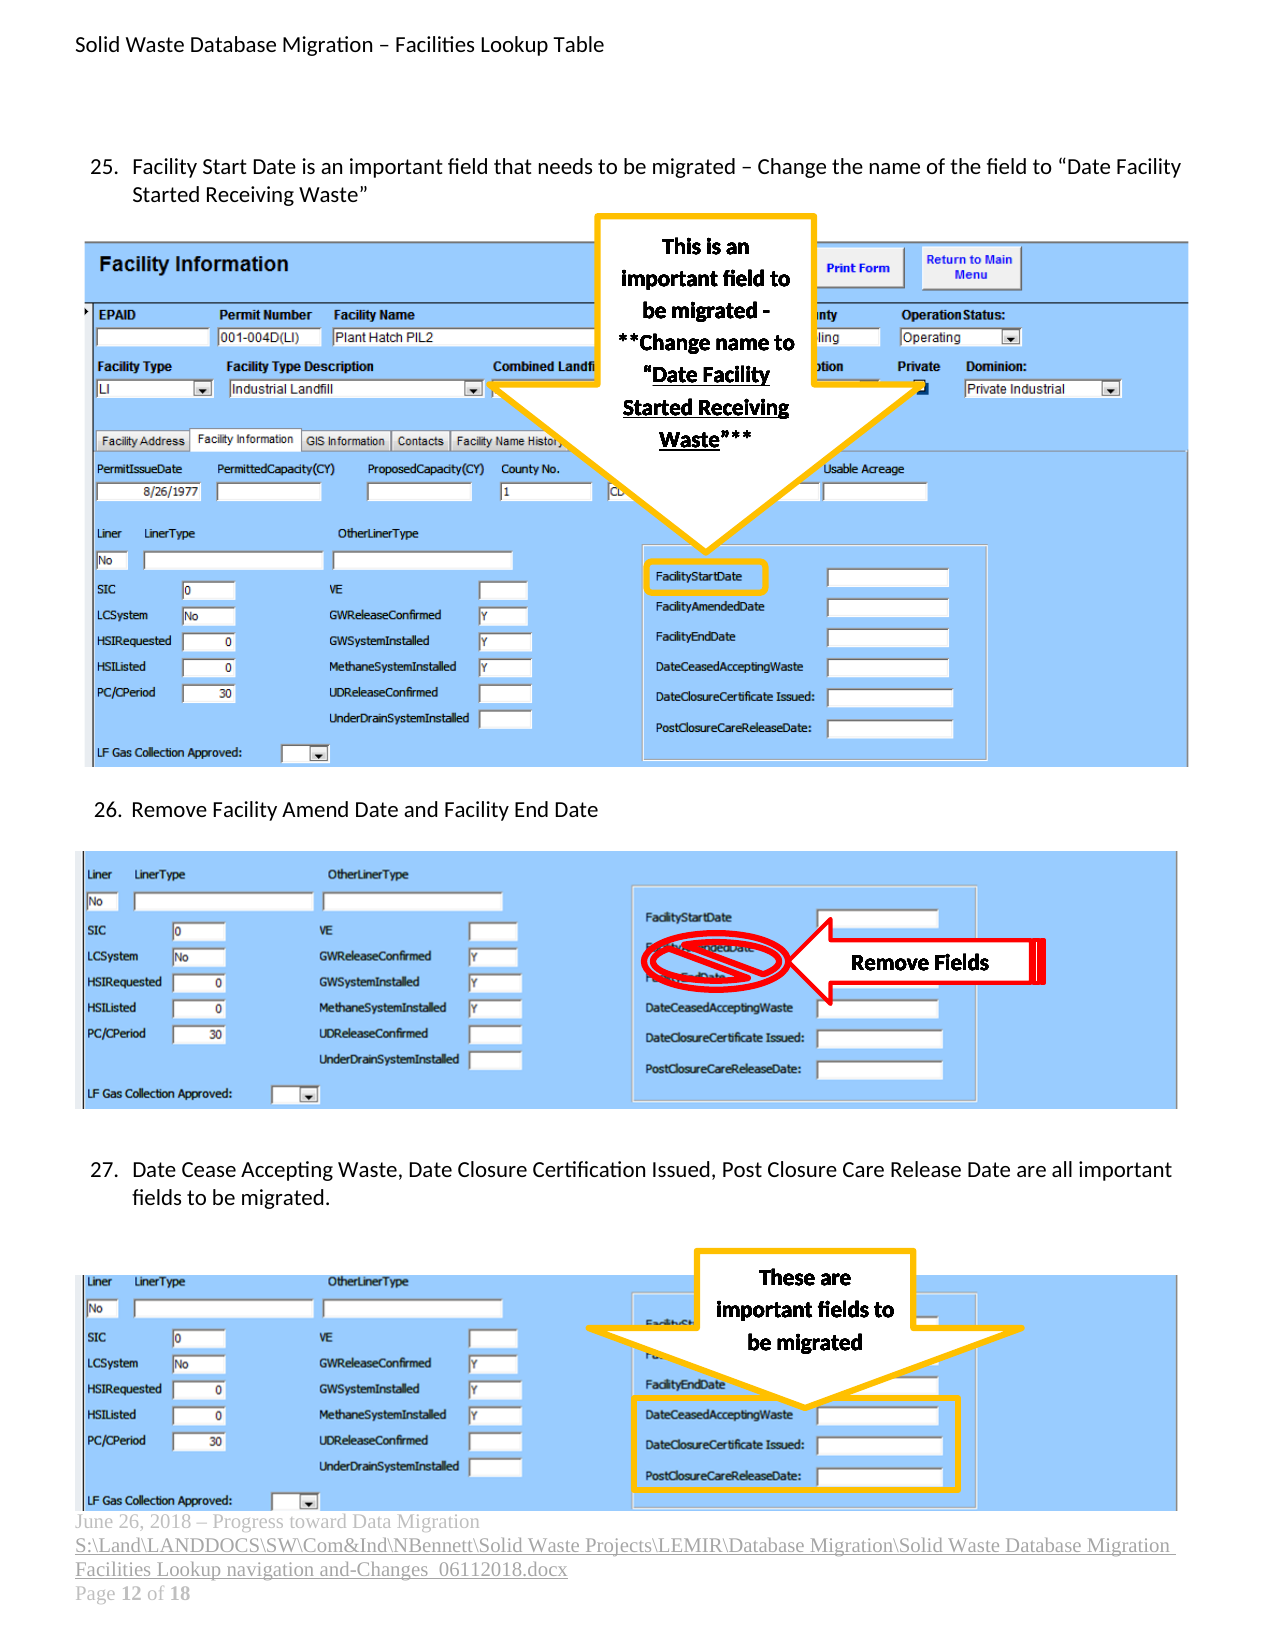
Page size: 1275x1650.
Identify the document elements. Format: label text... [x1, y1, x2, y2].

picture [75, 851, 1178, 1109]
picture [75, 1275, 1178, 1511]
list Date Cease Accepting Waste, Date Closure Certification Issued, Post Closure Care Release Date are all important fields to be migrated. [90, 1155, 1200, 1211]
list Remove Facility Amend Date and Facility End Date [94, 795, 1200, 823]
picture [84, 241, 1189, 767]
picture [637, 1401, 955, 1487]
list Facility Start Date is an important field that needs to be migrated – Change the name of the field to “Date Facility Started Receiving Waste” [90, 152, 1200, 208]
